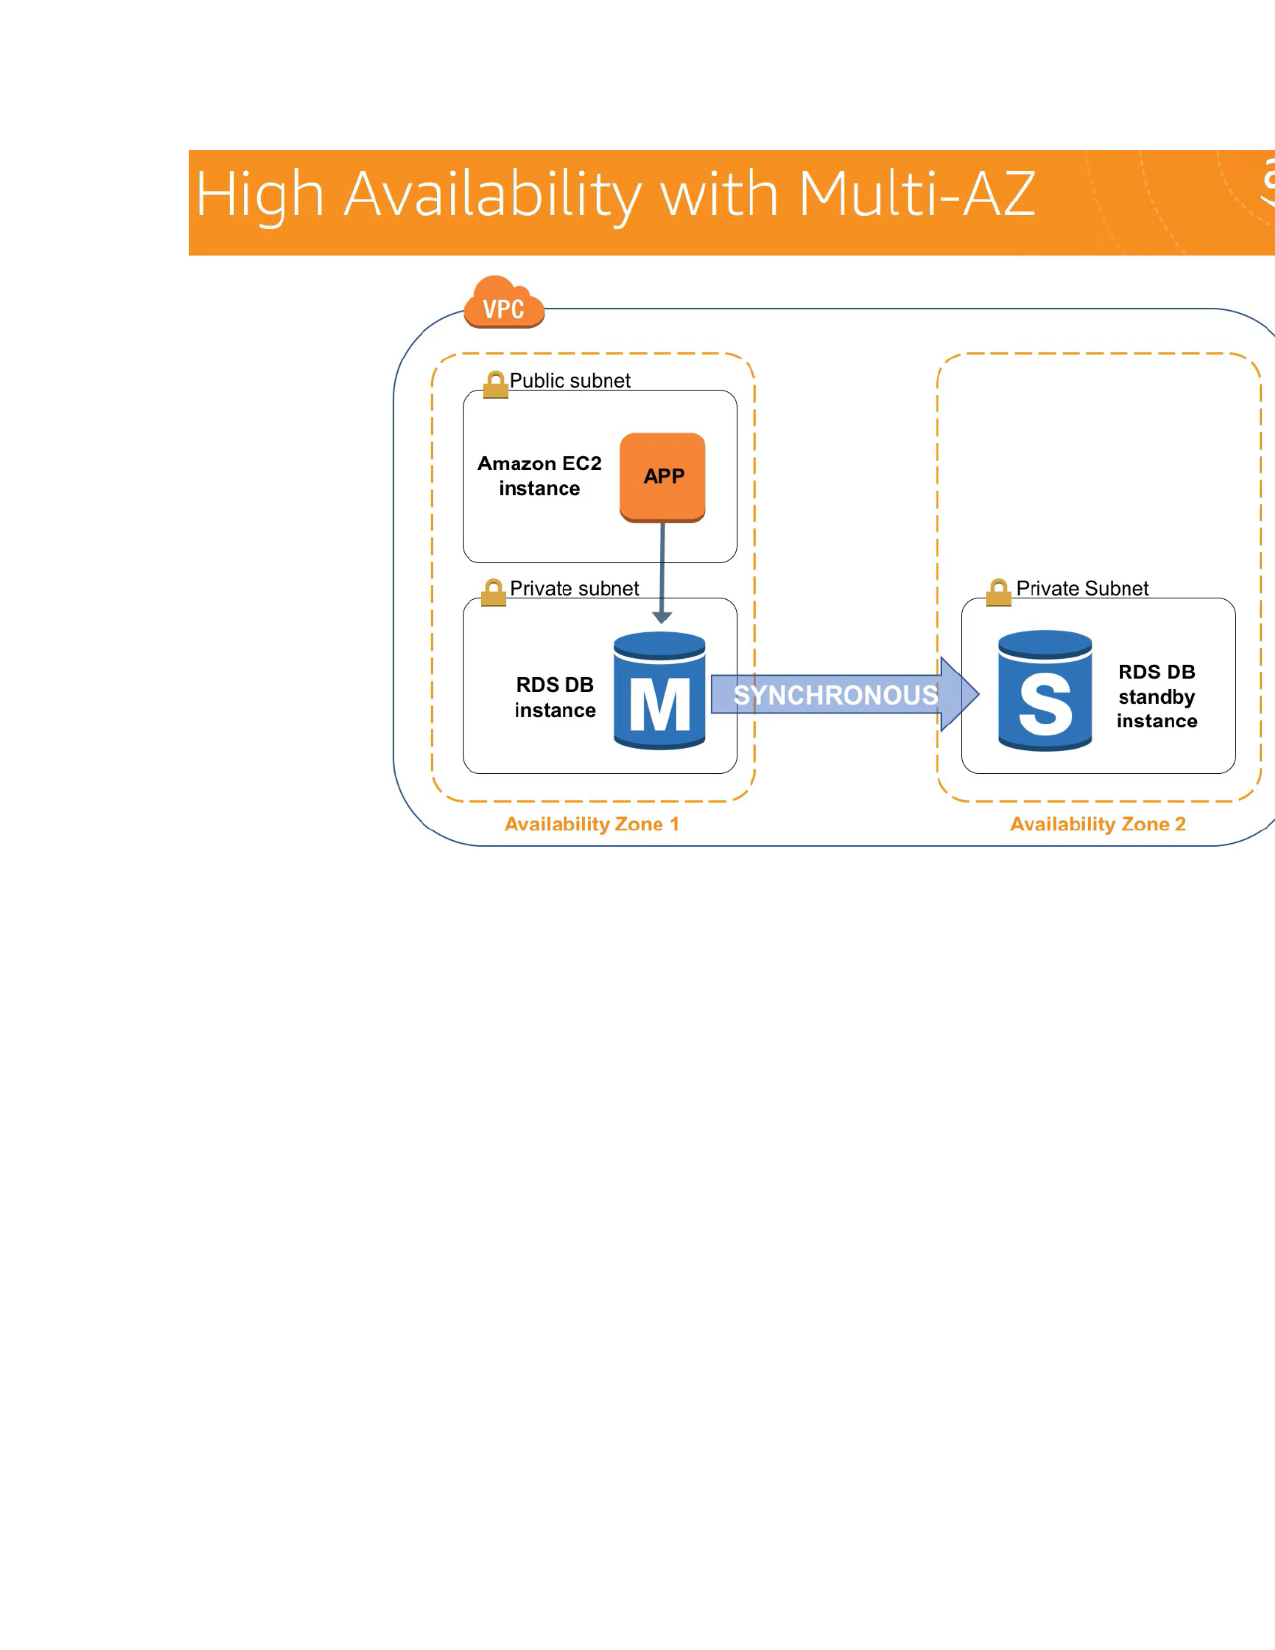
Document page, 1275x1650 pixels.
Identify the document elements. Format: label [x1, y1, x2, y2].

picture [188, 150, 1275, 882]
